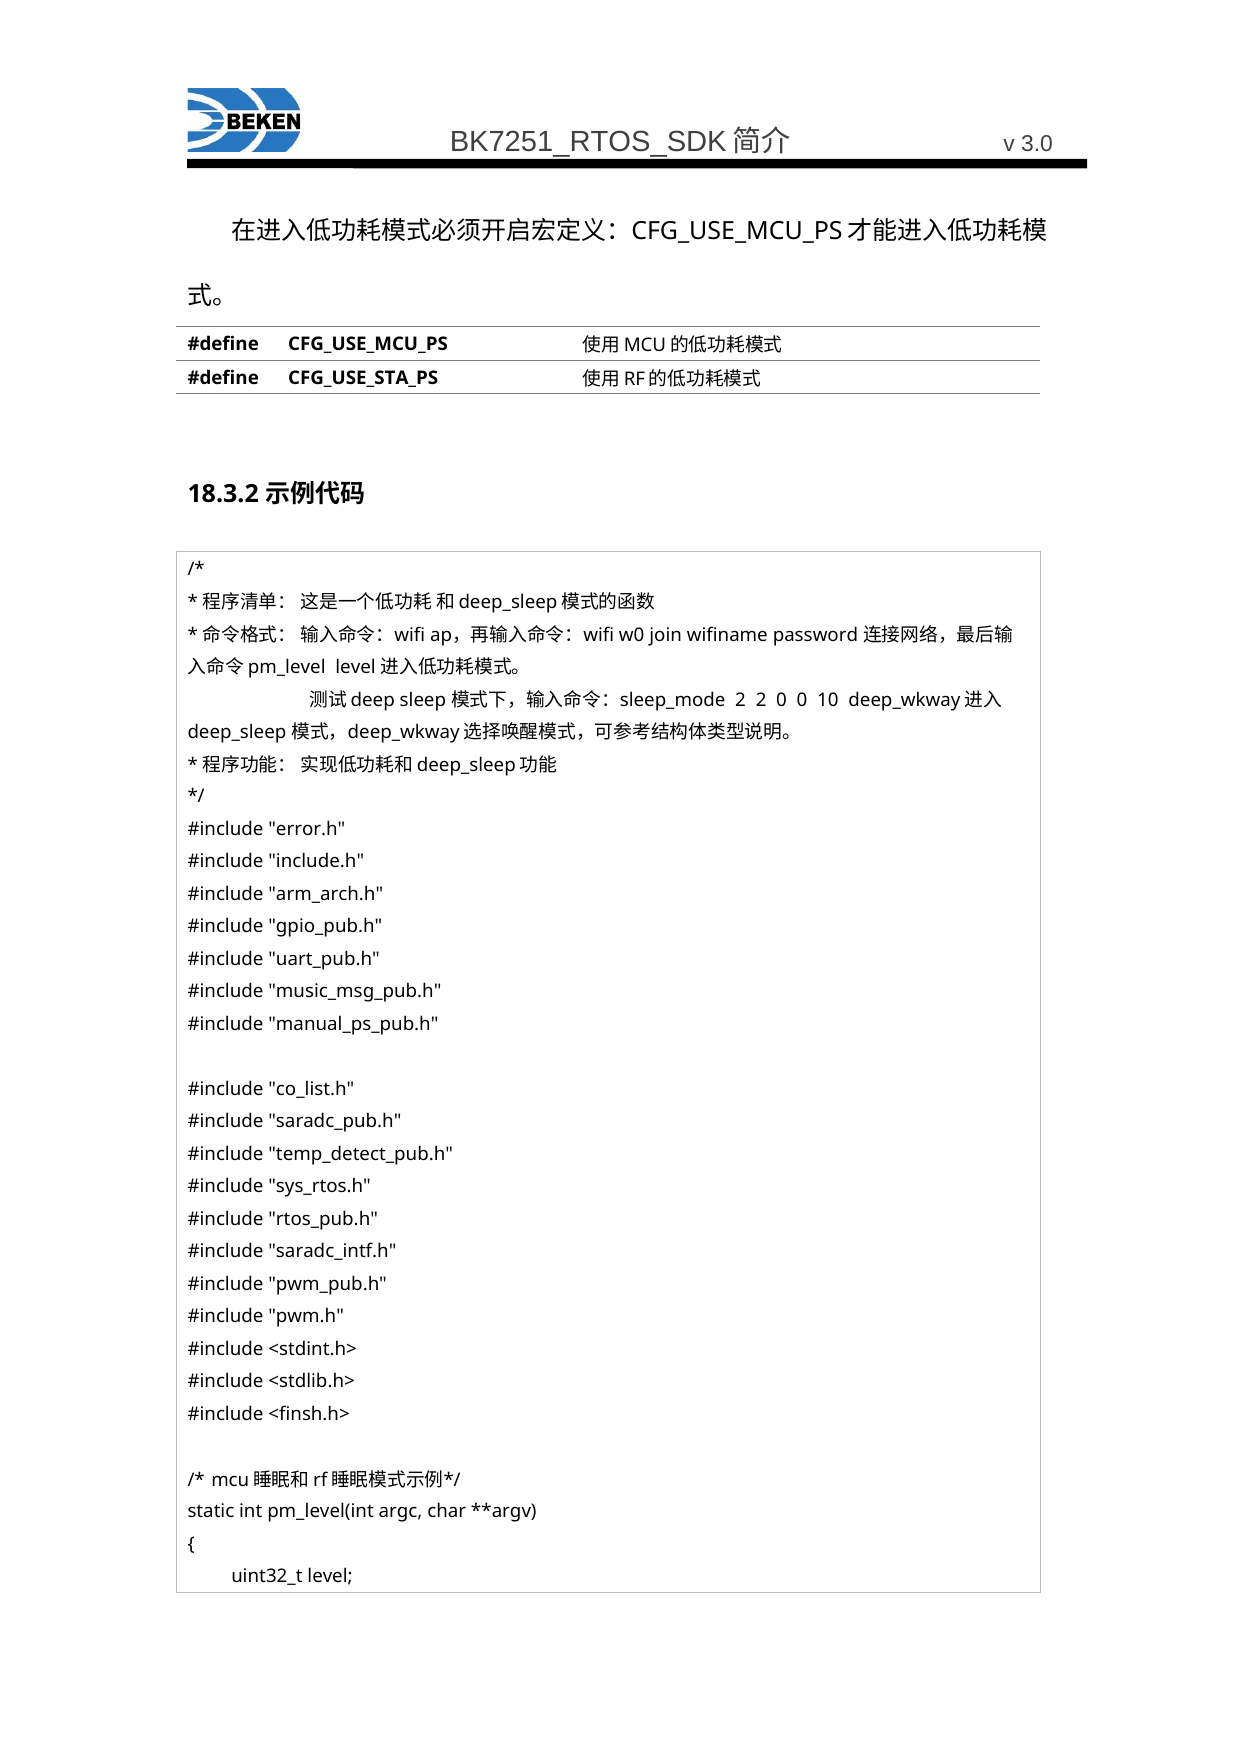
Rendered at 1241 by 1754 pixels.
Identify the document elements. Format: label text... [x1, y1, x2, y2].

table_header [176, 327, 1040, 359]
picture [187, 88, 300, 152]
text 在进入低功耗模式必须开启宏定义：CFG_USE_MCU_PS才能进入低功耗模式。 [187, 196, 1053, 326]
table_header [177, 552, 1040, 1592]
subtitle 18.3.2 示例代码 [187, 459, 1053, 524]
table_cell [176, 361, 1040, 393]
